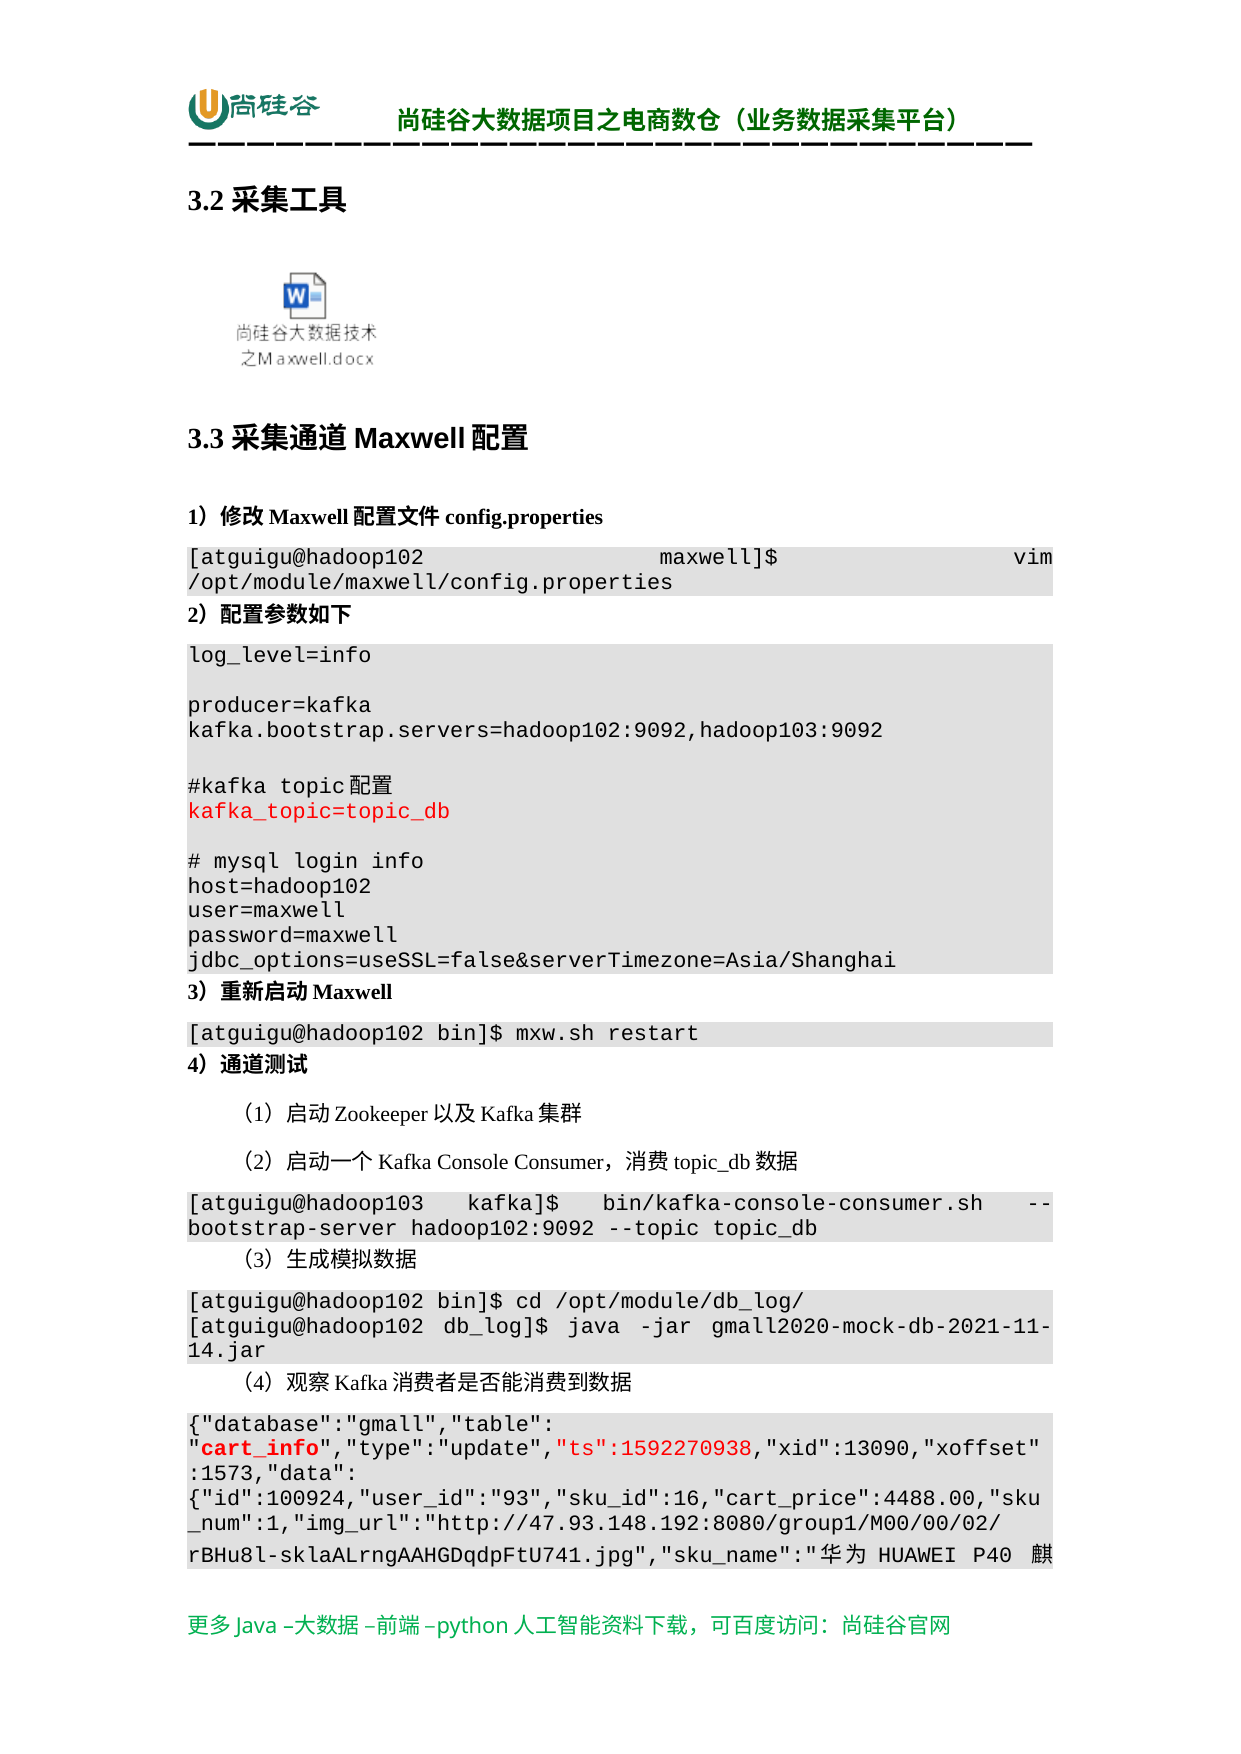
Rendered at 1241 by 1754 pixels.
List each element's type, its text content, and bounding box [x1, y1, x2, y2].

text 2）配置参数如下 [187, 596, 1053, 629]
picture [187, 88, 320, 130]
text user=maxwell [187, 899, 1053, 924]
text [atguigu@hadoop103 kafka]$ bin/kafka-console-consumer.sh --bootstrap-server hadoop102:9092 --topic topic_db [187, 1192, 1053, 1242]
text （1）启动Zookeeper以及Kafka集群 [231, 1095, 1053, 1128]
text kafka.bootstrap.servers=hadoop102:9092,hadoop103:9092 [187, 719, 1053, 744]
subtitle 3.2 采集工具 [187, 165, 1053, 230]
text #kafka topic配置 [187, 768, 1053, 800]
text （2）启动一个Kafka Console Consumer，消费topic_db数据 [231, 1144, 1053, 1176]
text 1）修改Maxwell配置文件config.properties [187, 498, 1053, 531]
text kafka_topic=topic_db [187, 800, 1053, 825]
text 4）通道测试 [187, 1047, 1053, 1079]
text 3）重新启动Maxwell [187, 974, 1053, 1006]
text log_level=info [187, 644, 1053, 669]
text [atguigu@hadoop102 maxwell]$ vim /opt/module/maxwell/config.properties [187, 547, 1053, 596]
text （4）观察Kafka消费者是否能消费到数据 [187, 1364, 1053, 1397]
text jdbc_options=useSSL=false&serverTimezone=Asia/Shanghai [187, 949, 1053, 974]
text （3）生成模拟数据 [187, 1242, 1053, 1274]
subtitle 3.3 采集通道Maxwell配置 [187, 403, 1053, 468]
text [atguigu@hadoop102 bin]$ mxw.sh restart [187, 1022, 1053, 1047]
text producer=kafka [187, 694, 1053, 719]
text host=hadoop102 [187, 875, 1053, 899]
text password=maxwell [187, 924, 1053, 949]
text [atguigu@hadoop102 db_log]$ java -jar gmall2020-mock-db-2021-11-14.jar [187, 1315, 1053, 1364]
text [187, 1413, 1053, 1569]
text [atguigu@hadoop102 bin]$ cd /opt/module/db_log/ [187, 1290, 1053, 1315]
text # mysql login info [187, 850, 1053, 875]
